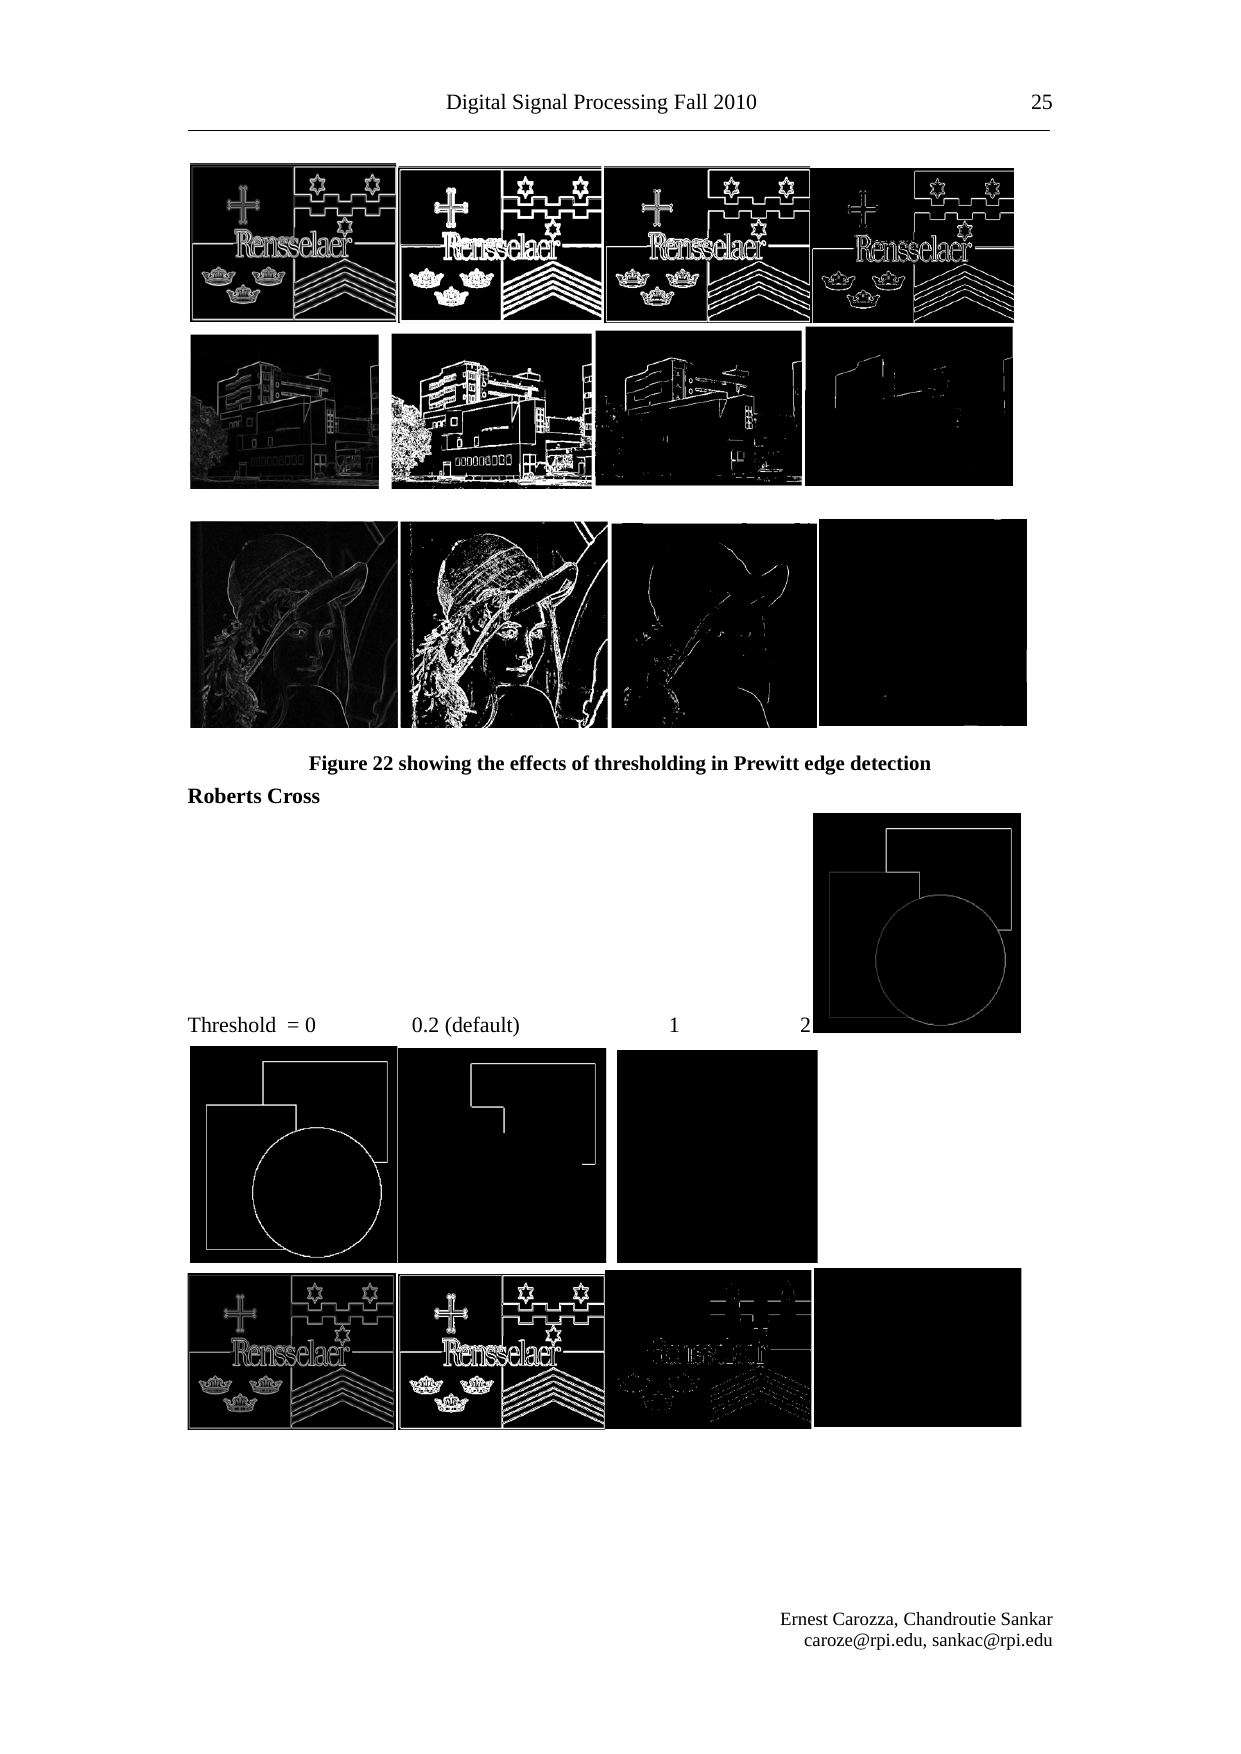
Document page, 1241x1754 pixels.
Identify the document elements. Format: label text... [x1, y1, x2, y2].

text Roberts Cross [187, 779, 1053, 812]
text Figure 22 showing the effects of thresholding in Prewitt edge detection [187, 747, 1053, 779]
text Threshold = 0 0.2 (default) 1 2 [187, 812, 1053, 1267]
